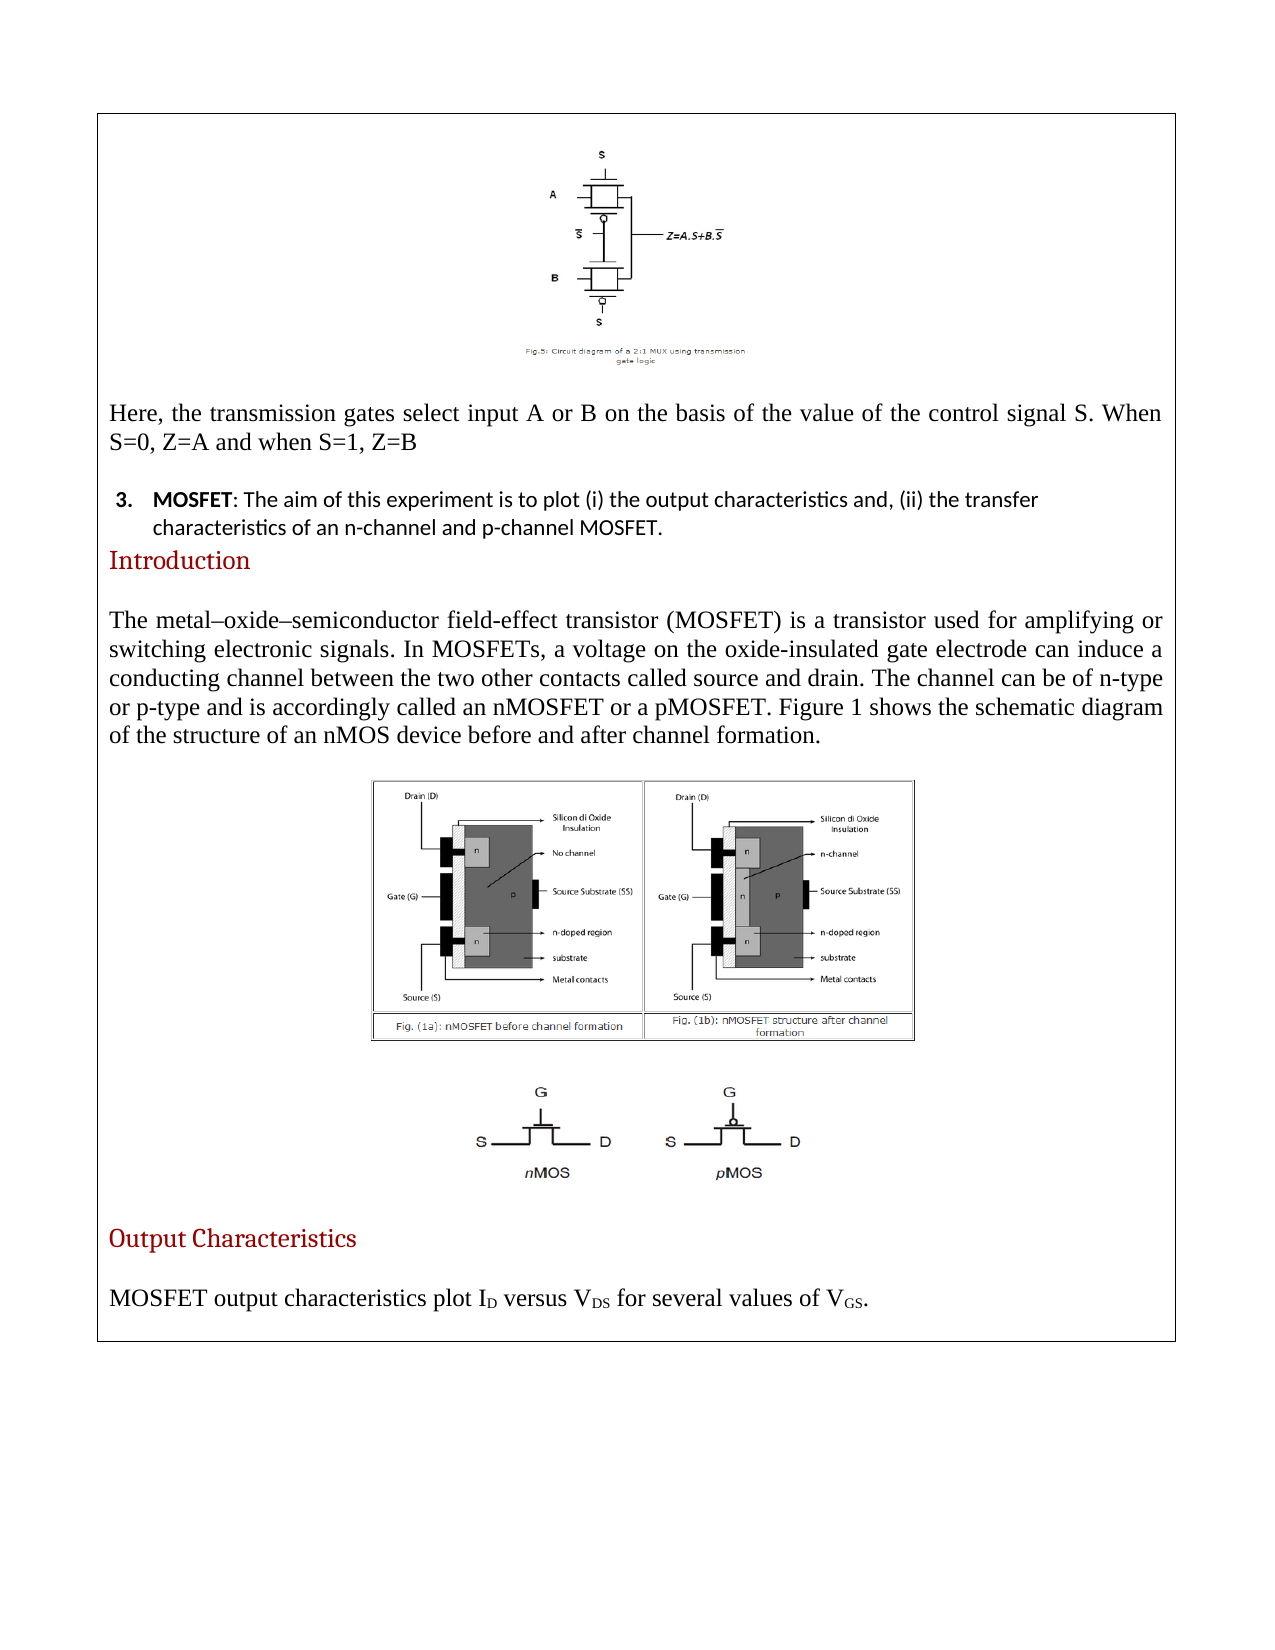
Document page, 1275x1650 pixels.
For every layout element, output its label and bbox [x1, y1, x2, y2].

picture [454, 1075, 820, 1194]
picture [496, 142, 777, 369]
picture [345, 778, 928, 1046]
table_cell [98, 114, 1175, 1341]
